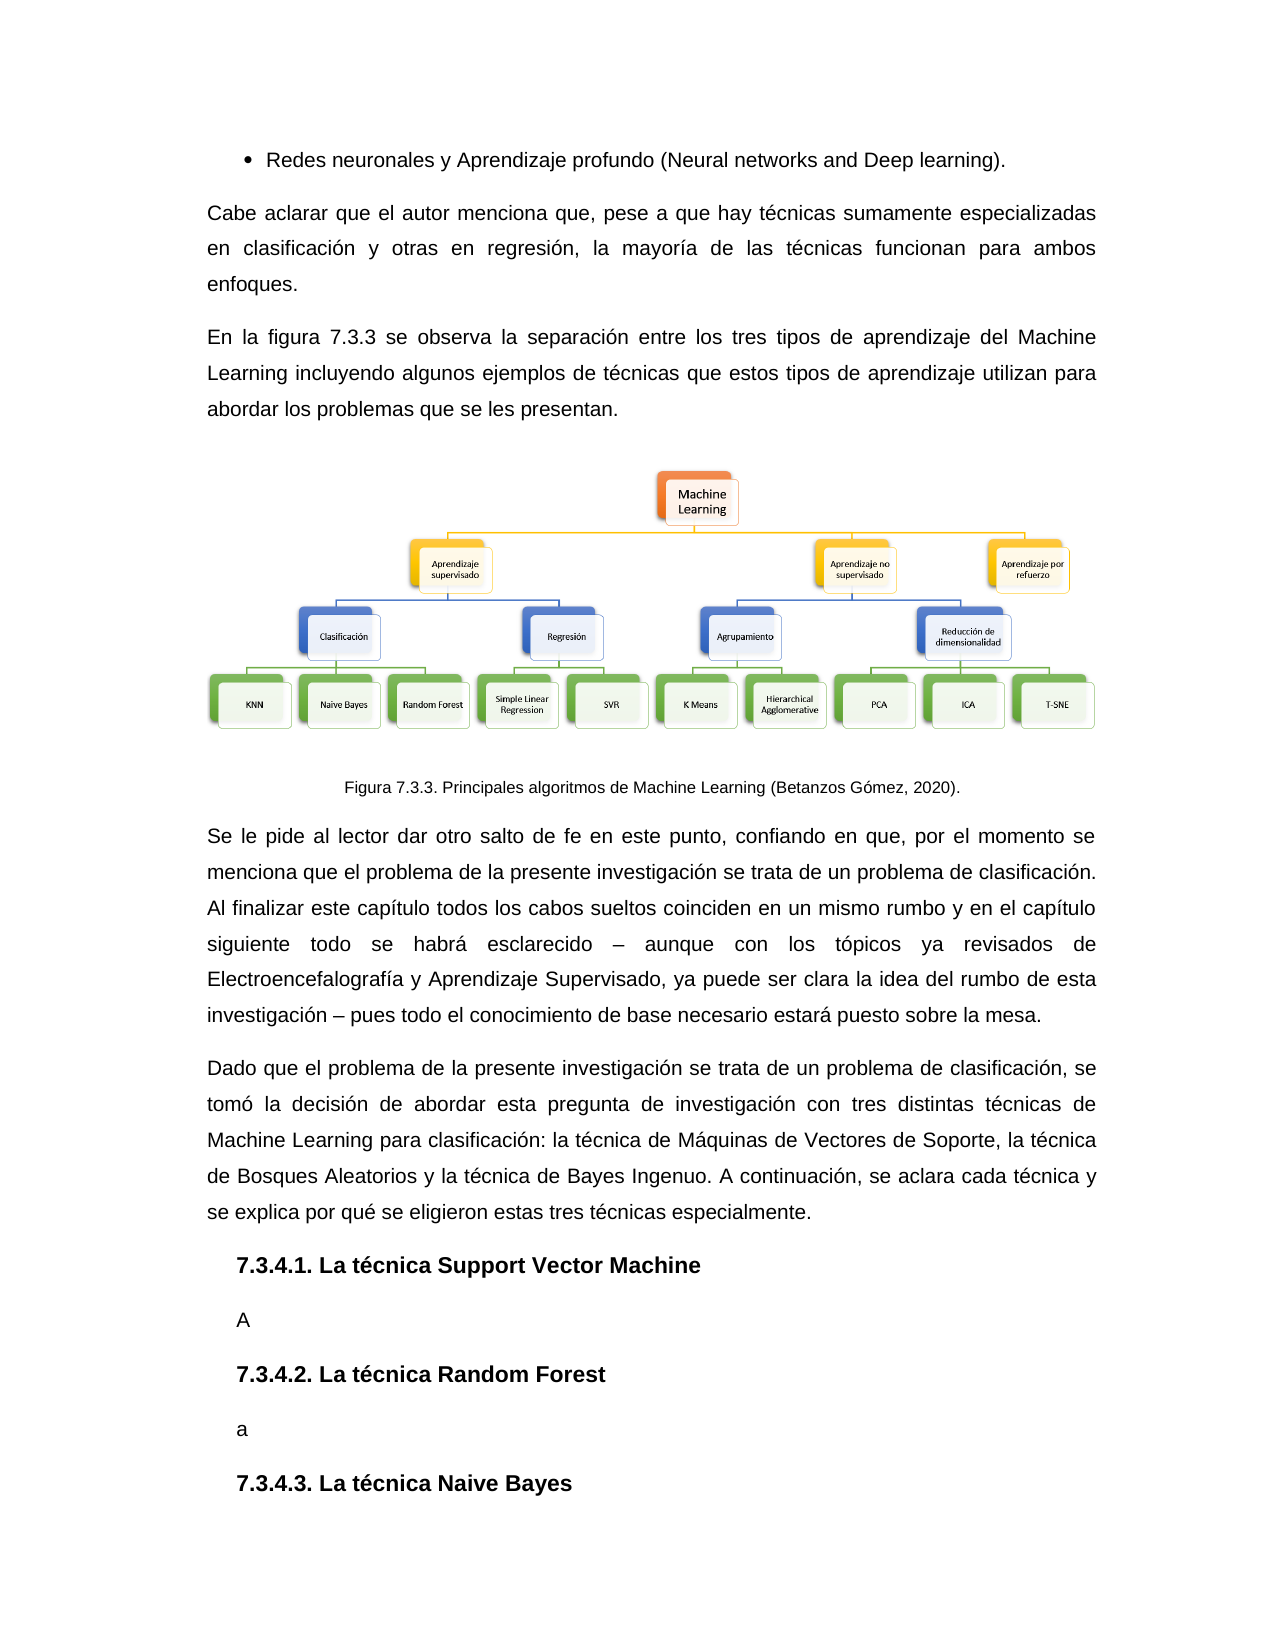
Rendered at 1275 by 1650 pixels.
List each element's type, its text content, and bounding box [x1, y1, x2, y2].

text Se le pide al lector dar otro salto de fe en este punto, confiando en que, por el momento se menciona que el problema de la presente investigación se trata de un problema de clasificación. Al finalizar este capítulo todos los cabos sueltos coinciden en un mismo rumbo y en el capítulo siguiente todo se habrá esclarecido – aunque con los tópicos ya revisados de Electroencefalografía y Aprendizaje Supervisado, ya puede ser clara la idea del rumbo de esta investigación – pues todo el conocimiento de base necesario estará puesto sobre la mesa. [207, 823, 1098, 1027]
text 7.3.4.3. La técnica Naive Bayes [236, 1470, 1098, 1496]
text En la figura 7.3.3 se observa la separación entre los tres tipos de aprendizaje del Machine Learning incluyendo algunos ejemplos de técnicas que estos tipos de aprendizaje utilizan para abordar los problemas que se les presentan. [207, 325, 1098, 421]
text A [236, 1308, 1098, 1332]
text a [236, 1417, 1098, 1441]
text Dado que el problema de la presente investigación se trata de un problema de clasificación, se tomó la decisión de abordar esta pregunta de investigación con tres distintas técnicas de Machine Learning para clasificación: la técnica de Máquinas de Vectores de Soporte, la técnica de Bosques Aleatorios y la técnica de Bayes Ingenuo. A continuación, se aclara cada técnica y se explica por qué se eligieron estas tres técnicas especialmente. [207, 1056, 1098, 1223]
text 7.3.4.2. La técnica Random Forest [236, 1361, 1098, 1387]
text Cabe aclarar que el autor menciona que, pese a que hay técnicas sumamente especializadas en clasificación y otras en regresión, la mayoría de las técnicas funcionan para ambos enfoques. [207, 200, 1098, 296]
picture [206, 449, 1098, 748]
list Redes neuronales y Aprendizaje profundo (Neural networks and Deep learning). [244, 148, 1098, 172]
text Figura 7.3.3. Principales algoritmos de Machine Learning . [207, 778, 1098, 797]
text 7.3.4.1. La técnica Support Vector Machine [236, 1252, 1098, 1278]
